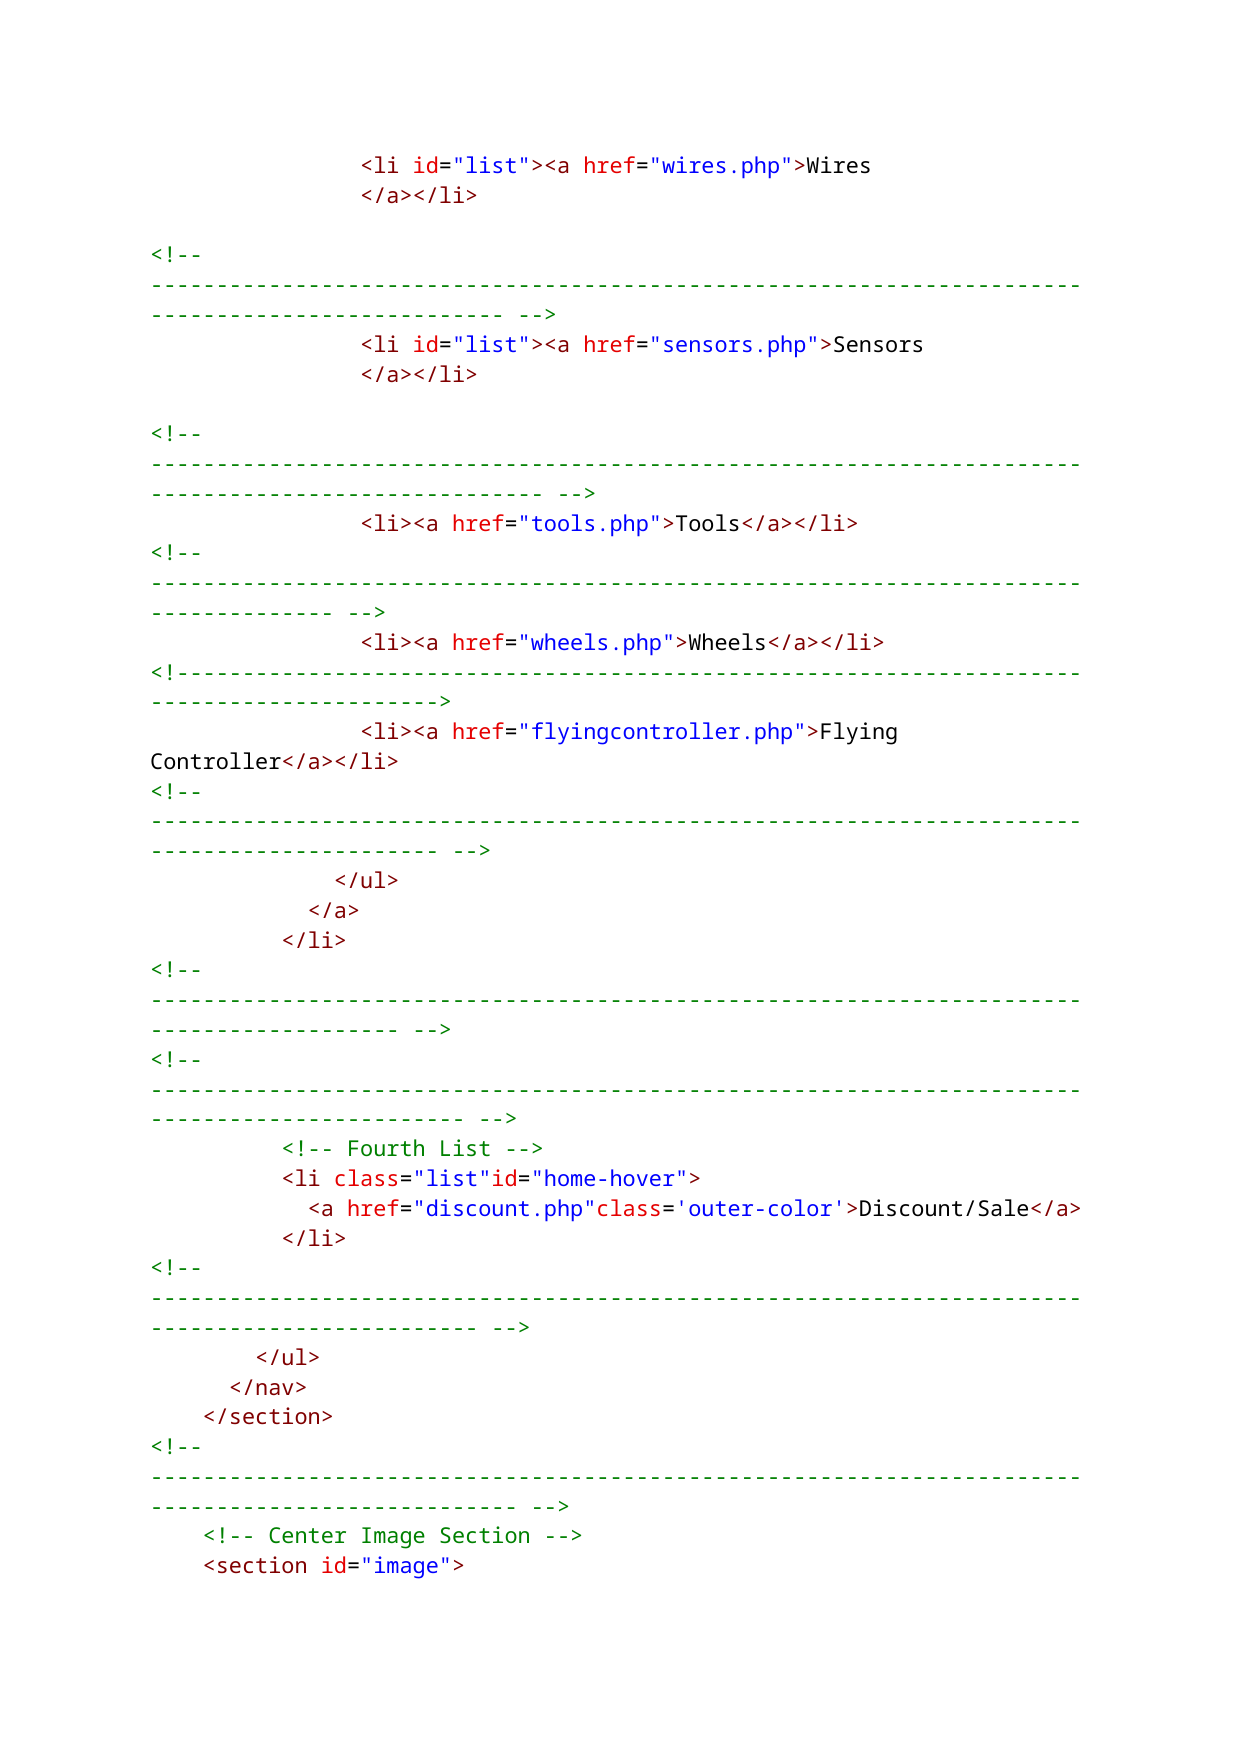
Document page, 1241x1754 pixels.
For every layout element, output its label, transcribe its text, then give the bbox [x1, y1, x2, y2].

text <!-- --------------------------------------------------------------------------------------------------- --> [150, 1431, 1090, 1520]
text <a href="discount.php"class='outer-color'>Discount/Sale</a> [150, 1193, 1090, 1222]
text <!-------------------------------------------------------------------------------------------> [150, 656, 1090, 716]
text </li> [150, 924, 1090, 954]
text <!-- --------------------------------------------------------------------------------------------- --> [150, 776, 1090, 865]
text </a></li> [150, 358, 1090, 388]
text <!-- ------------------------------------------------------------------------------------------ --> [150, 954, 1090, 1044]
text <li><a href="flyingcontroller.php">Flying Controller</a></li> [150, 716, 1090, 776]
text <!-- ------------------------------------------------------------------------------------------------ --> [150, 1252, 1090, 1342]
text <!-- Fourth List --> [150, 1133, 1090, 1163]
text <section id="image"> [150, 1550, 1090, 1580]
text <li class="list"id="home-hover"> [150, 1163, 1090, 1193]
text <!-- ------------------------------------------------------------------------------------- --> [150, 537, 1090, 627]
text <!-- -------------------------------------------------------------------------------------------------- --> [150, 239, 1090, 329]
text <!-- ----------------------------------------------------------------------------------------------------- --> [150, 418, 1090, 507]
text </a></li> [150, 180, 1090, 209]
text </li> [150, 1222, 1090, 1252]
text <li id="list"><a href="sensors.php">Sensors [150, 329, 1090, 358]
text </section> [150, 1401, 1090, 1431]
text </ul> [150, 1342, 1090, 1371]
text </a> [150, 895, 1090, 924]
text <!-- ----------------------------------------------------------------------------------------------- --> [150, 1044, 1090, 1133]
text <!-- Center Image Section --> [150, 1520, 1090, 1550]
text <li id="list"><a href="wires.php">Wires [150, 150, 1090, 180]
text <li><a href="tools.php">Tools</a></li> [150, 507, 1090, 537]
text </ul> [150, 865, 1090, 895]
text <li><a href="wheels.php">Wheels</a></li> [150, 627, 1090, 656]
text </nav> [150, 1371, 1090, 1401]
